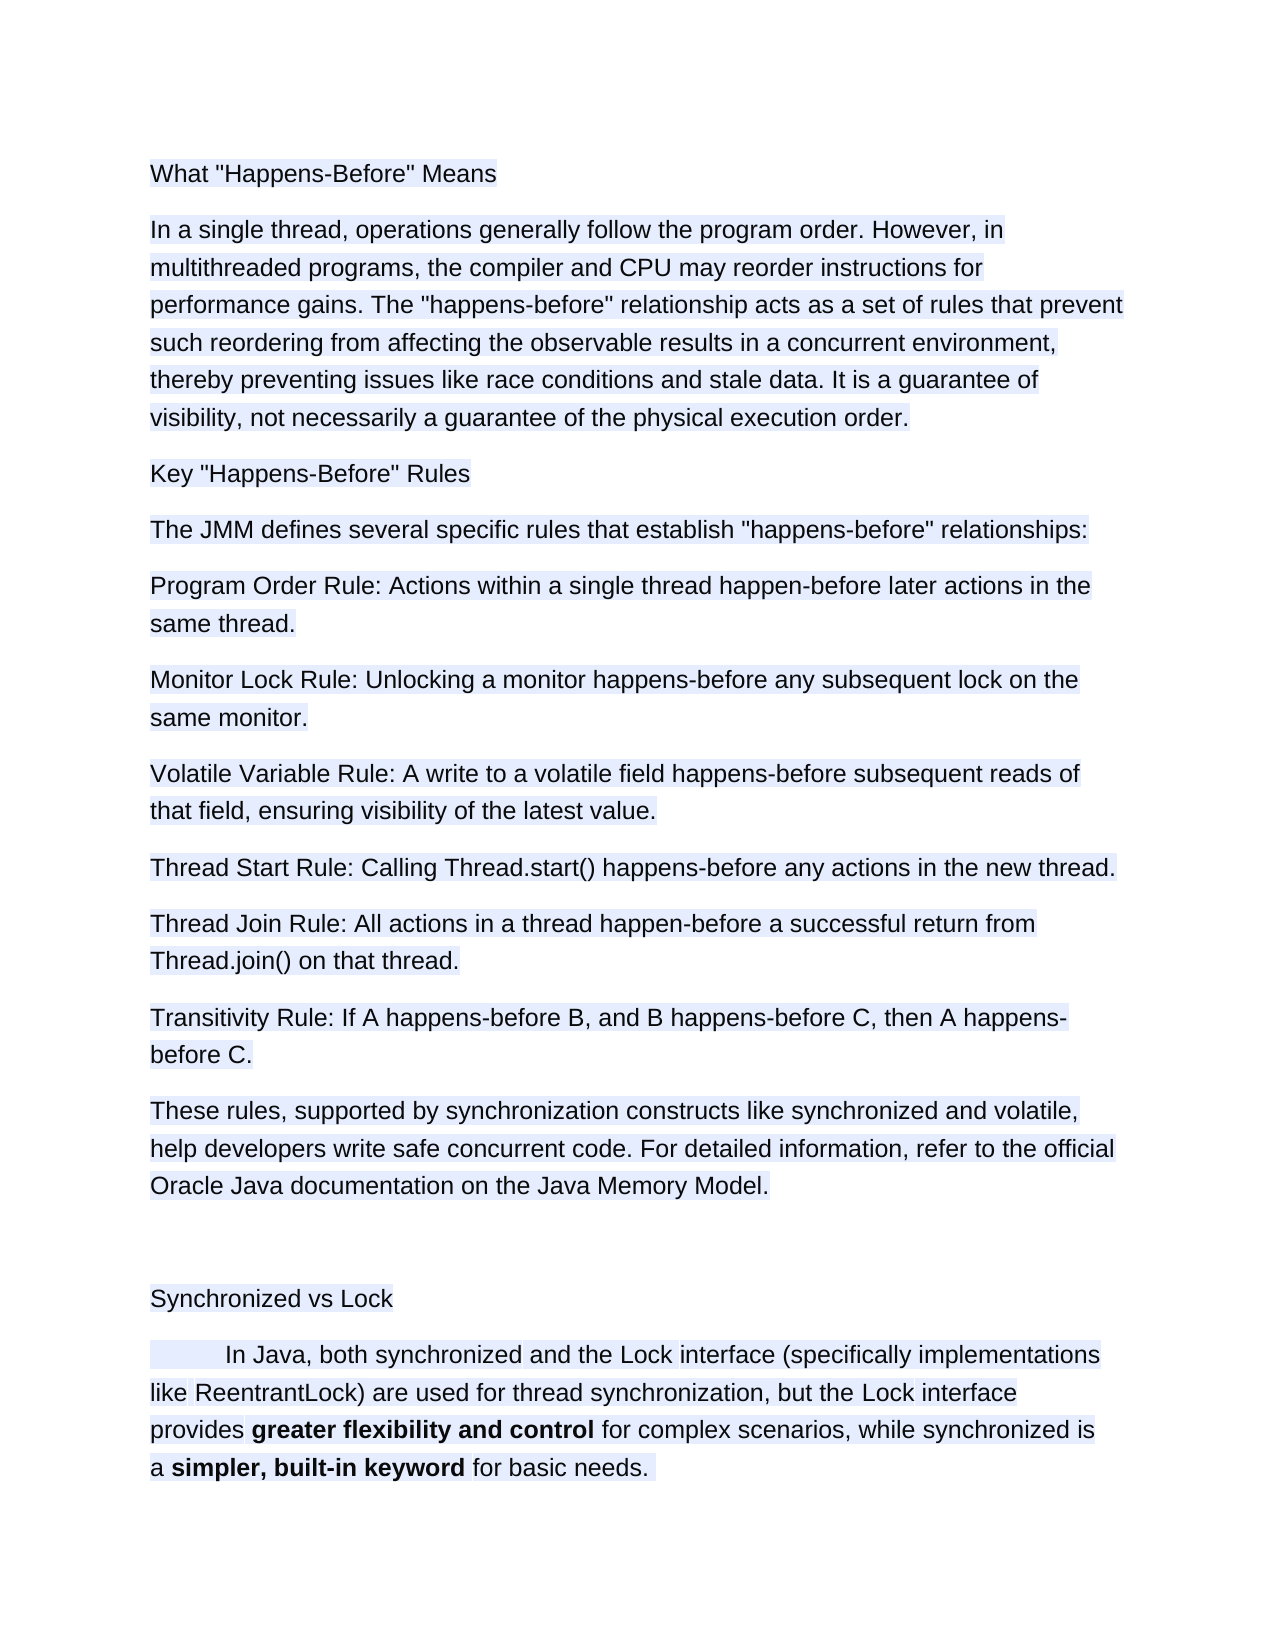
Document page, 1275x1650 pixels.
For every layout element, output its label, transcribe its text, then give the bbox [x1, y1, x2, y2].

text Monitor Lock Rule: Unlocking a monitor happens-before any subsequent lock on the same monitor. [150, 656, 1125, 731]
text Key "Happens-Before" Rules [150, 450, 1125, 487]
text Volatile Variable Rule: A write to a volatile field happens-before subsequent reads of that field, ensuring visibility of the latest value. [150, 750, 1125, 825]
text Program Order Rule: Actions within a single thread happen-before later actions in the same thread. [150, 562, 1125, 637]
text Thread Join Rule: All actions in a thread happen-before a successful return from Thread.join() on that thread. [150, 900, 1125, 975]
text In a single thread, operations generally follow the program order. However, in multithreaded programs, the compiler and CPU may reorder instructions for performance gains. The "happens-before" relationship acts as a set of rules that prevent such reordering from affecting the observable results in a concurrent environment, thereby preventing issues like race conditions and stale data. It is a guarantee of visibility, not necessarily a guarantee of the physical execution order. [150, 206, 1125, 431]
text Transitivity Rule: If A happens-before B, and B happens-before C, then A happens-before C. [150, 994, 1125, 1069]
text Synchronized vs Lock [150, 1275, 1125, 1312]
text The JMM defines several specific rules that establish "happens-before" relationships: [150, 506, 1125, 544]
text Thread Start Rule: Calling Thread.start() happens-before any actions in the new thread. [150, 844, 1125, 881]
text These rules, supported by synchronization constructs like synchronized and volatile, help developers write safe concurrent code. For detailed information, refer to the official Oracle Java documentation on the Java Memory Model. [150, 1087, 1125, 1200]
text What "Happens-Before" Means [150, 150, 1125, 187]
text In Java, both synchronized and the Lock interface (specifically implementations like ReentrantLock) are used for thread synchronization, but the Lock interface provides greater flexibility and control for complex scenarios, while synchronized is a simpler, built-in keyword for basic needs. [150, 1331, 1125, 1481]
